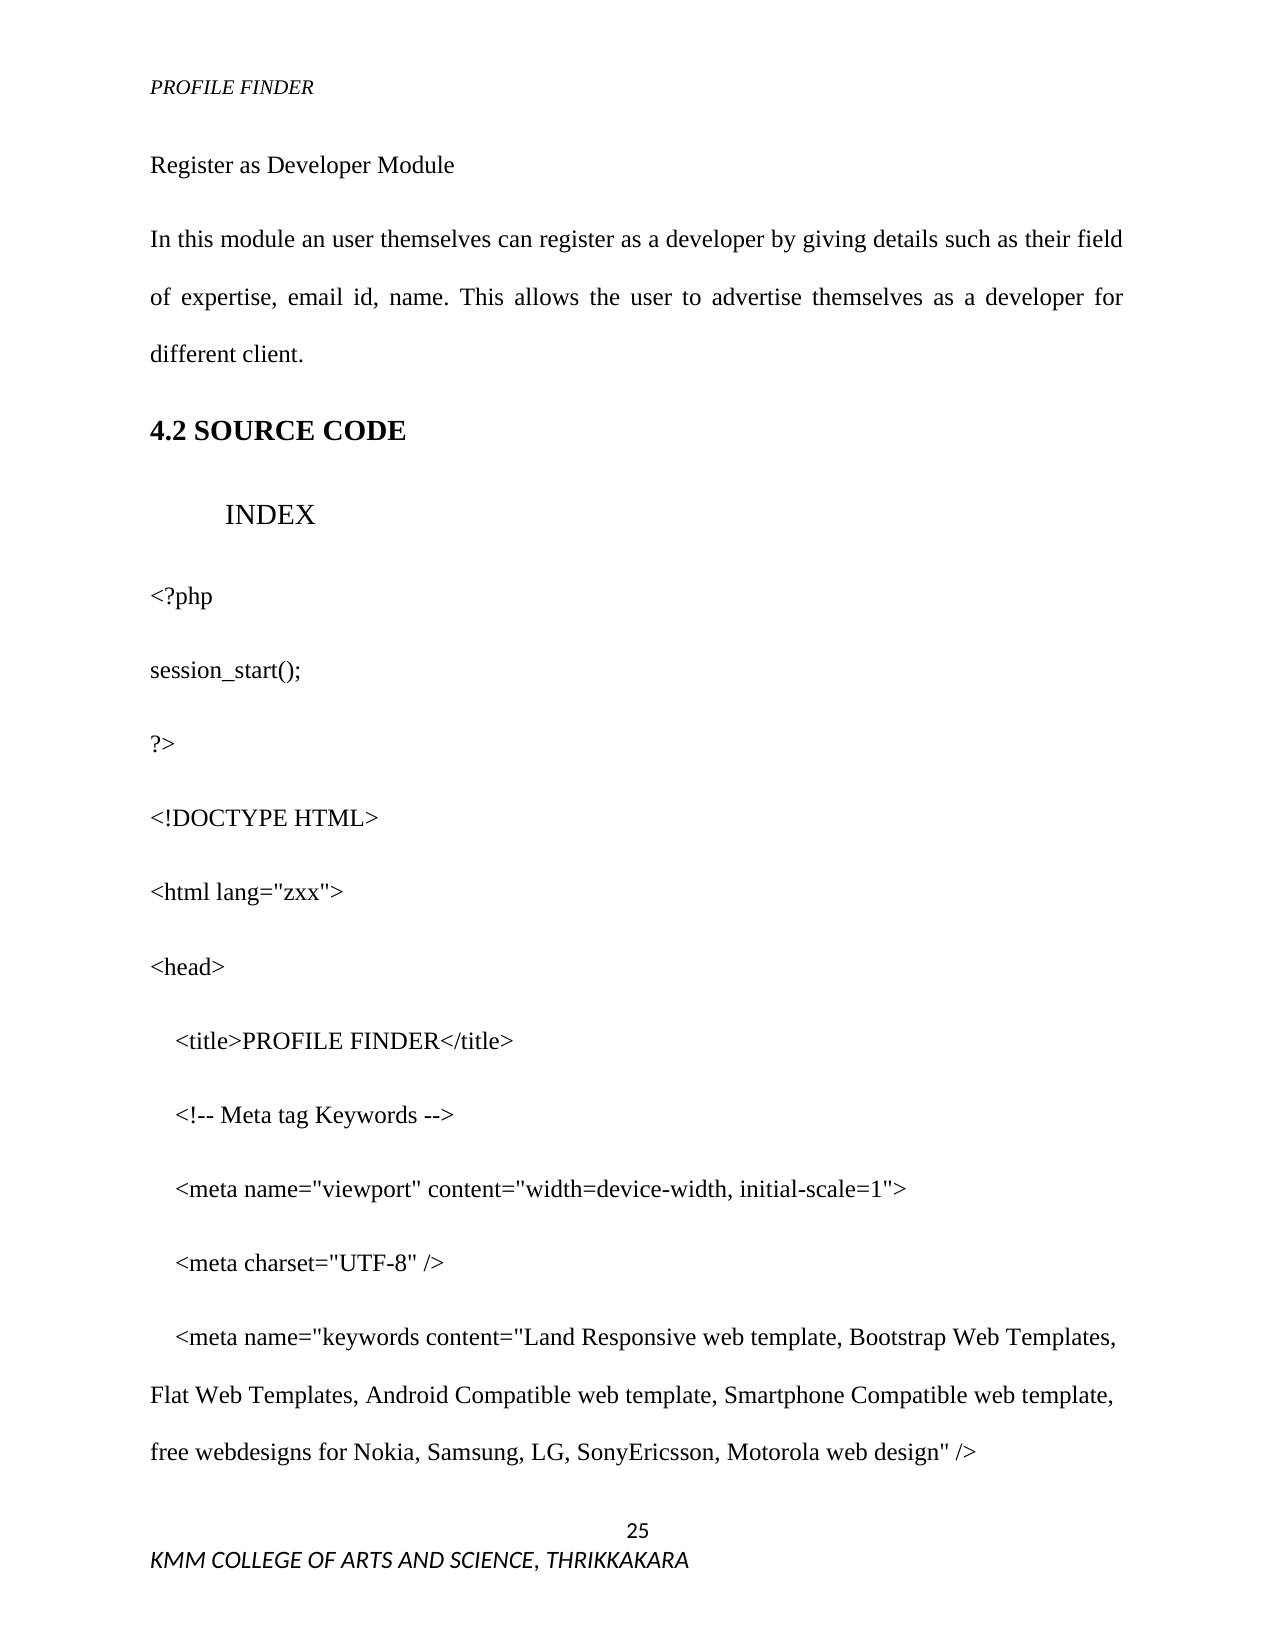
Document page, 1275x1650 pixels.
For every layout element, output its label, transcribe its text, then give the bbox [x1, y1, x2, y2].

text <meta name="viewport" content="width=device-width, initial-scale=1"> [150, 1174, 1125, 1203]
text <head> [150, 952, 1125, 980]
text <meta charset="UTF-8" /> [150, 1248, 1125, 1277]
text session_start(); [150, 655, 1125, 684]
text <?php [150, 581, 1125, 609]
text <!DOCTYPE HTML> [150, 803, 1125, 832]
text 4.2 SOURCE CODE [150, 413, 1125, 447]
text INDEX [150, 497, 1125, 531]
text In this module an user themselves can register as a developer by giving details such as their field of expertise, email id, name. This allows the user to advertise themselves as a developer for different client. [150, 224, 1125, 368]
text <!-- Meta tag Keywords --> [150, 1100, 1125, 1129]
text ?> [150, 729, 1125, 758]
text <title>PROFILE FINDER</title> [150, 1026, 1125, 1054]
text <html lang="zxx"> [150, 877, 1125, 906]
text Register as Developer Module [150, 150, 1125, 179]
text <meta name="keywords content="Land Responsive web template, Bootstrap Web Templates, Flat Web Templates, Android Compatible web template, Smartphone Compatible web template, free webdesigns for Nokia, Samsung, LG, SonyEricsson, Motorola web design" /> [150, 1322, 1125, 1466]
